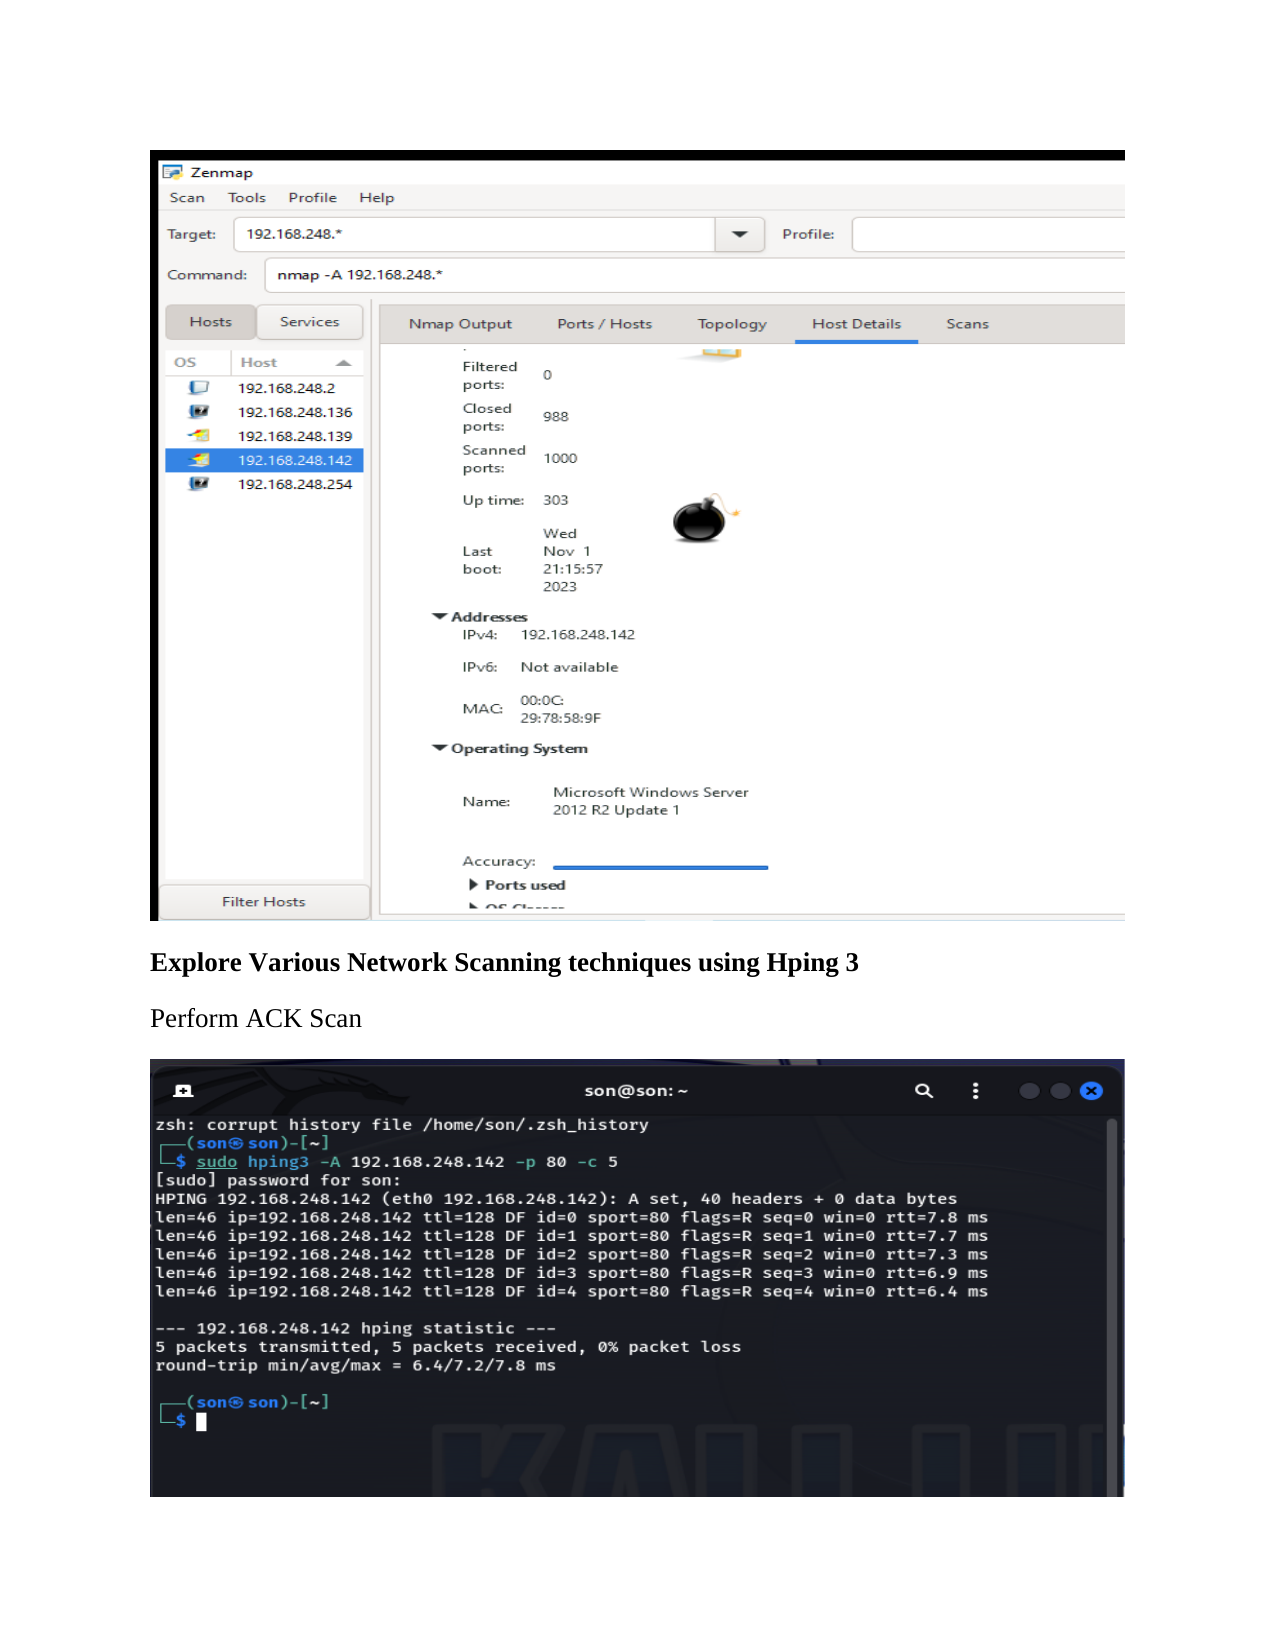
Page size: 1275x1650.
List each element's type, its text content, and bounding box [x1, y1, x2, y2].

picture [150, 150, 1125, 921]
text Explore Various Network Scanning techniques using Hping 3 [150, 946, 1125, 977]
text Perform ACK Scan [150, 1003, 1125, 1034]
picture [150, 1059, 1125, 1497]
